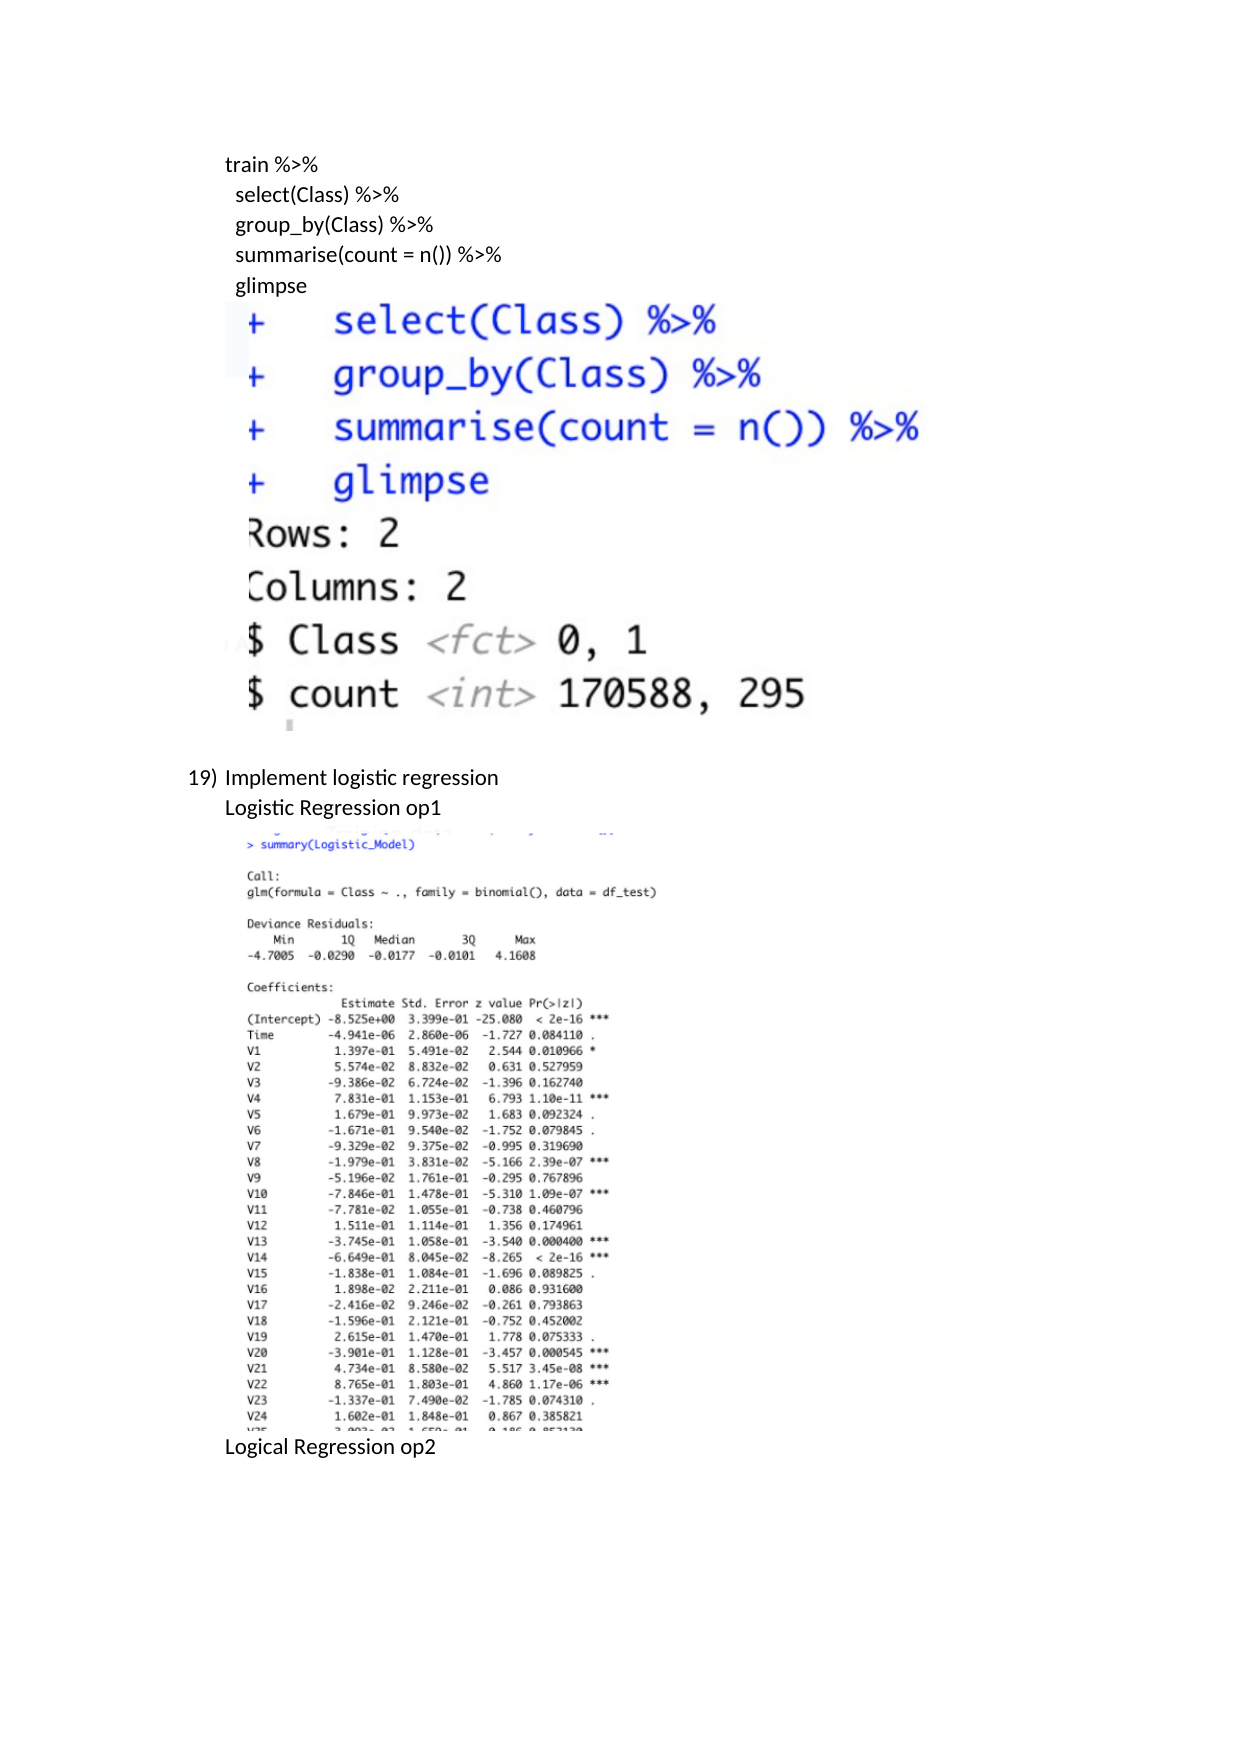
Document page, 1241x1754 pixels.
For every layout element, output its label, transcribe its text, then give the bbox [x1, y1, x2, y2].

picture [225, 823, 685, 1431]
list Implement logistic regression [187, 763, 1090, 791]
list group_by(Class) %>% [225, 210, 1090, 238]
list train %>% [225, 150, 1090, 178]
list Logical Regression op2 [225, 1432, 1090, 1461]
list select(Class) %>% [225, 180, 1090, 208]
list glimpse [225, 271, 1090, 299]
list Logistic Regression op1 [225, 793, 1090, 821]
picture [225, 301, 967, 731]
list summarise(count = n()) %>% [225, 241, 1090, 269]
